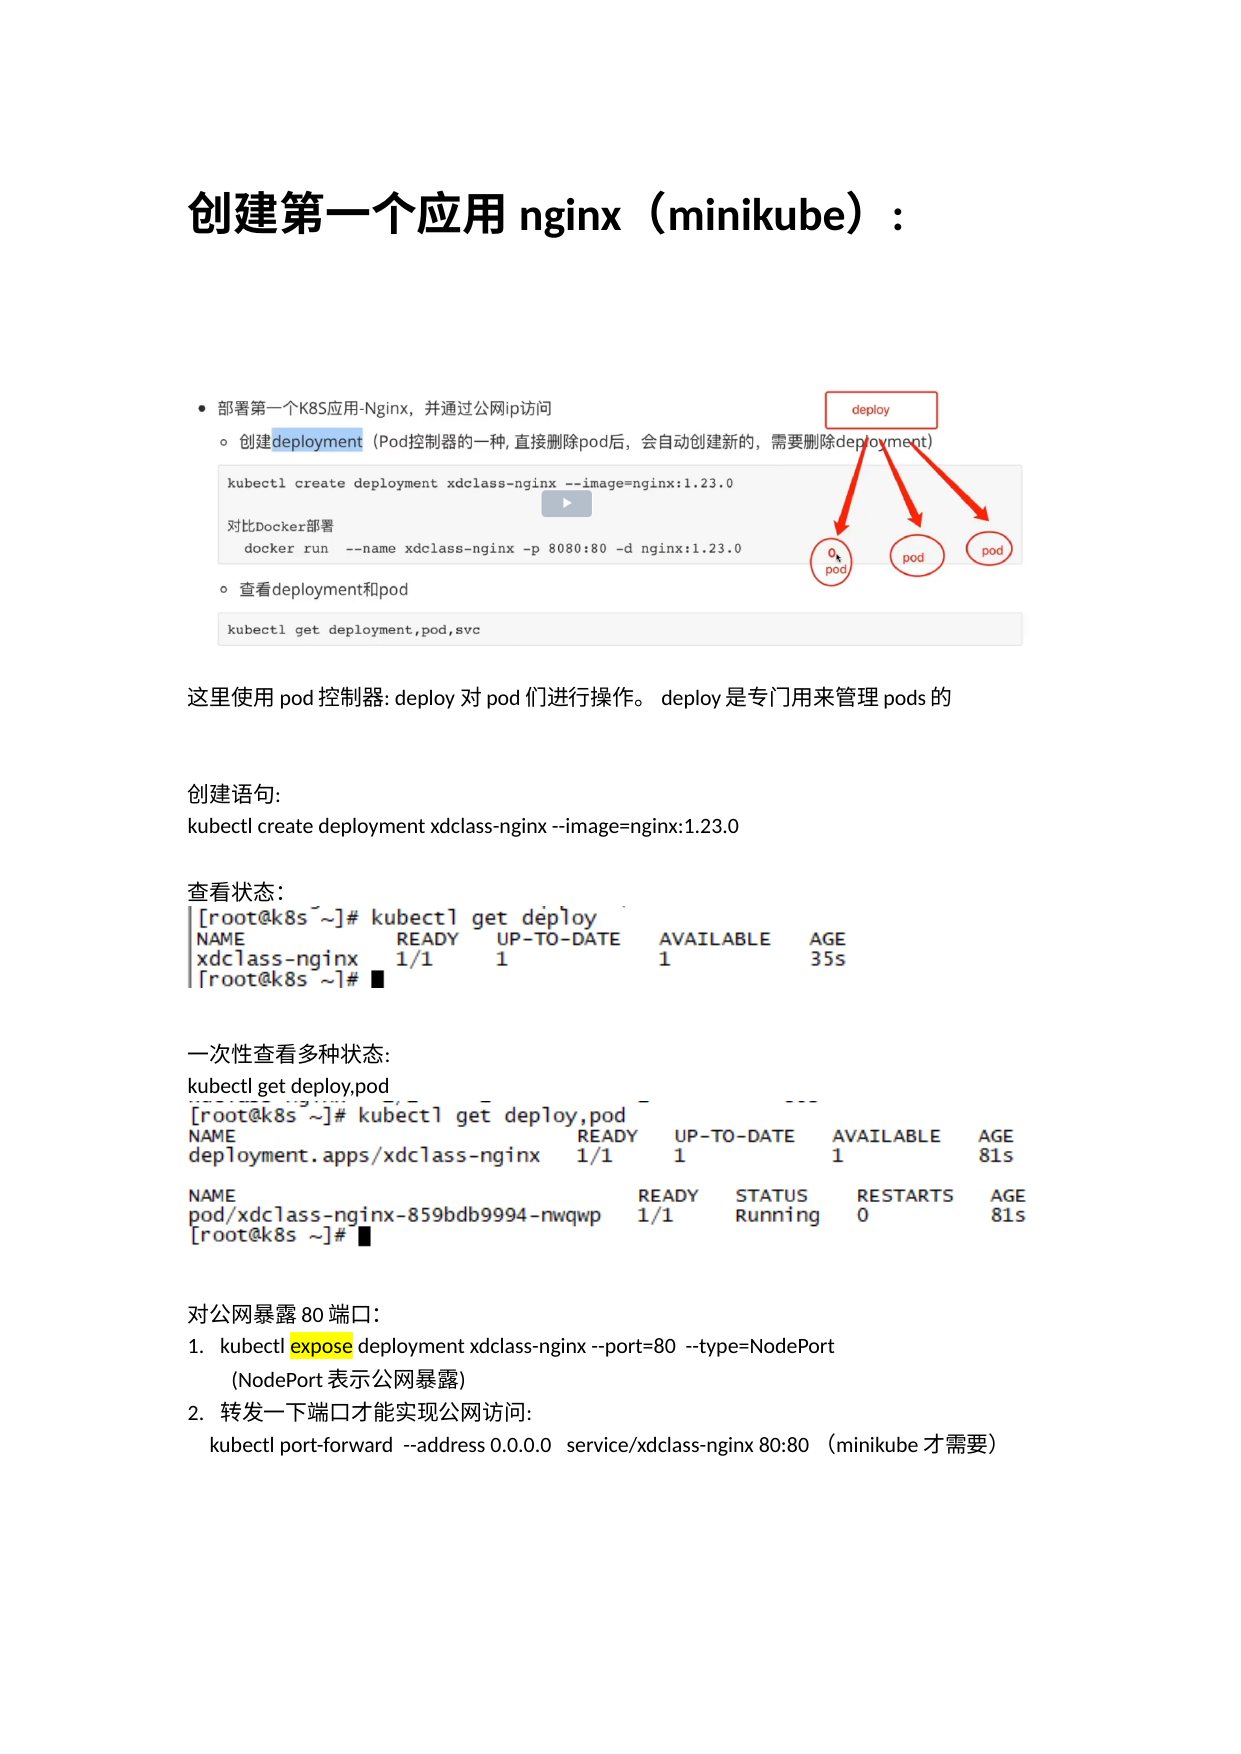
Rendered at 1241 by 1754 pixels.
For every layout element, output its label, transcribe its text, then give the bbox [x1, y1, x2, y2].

text 这里使用pod控制器: deploy 对pod们进行操作。 deploy是专门用来管理pods的 [187, 679, 1053, 712]
text 创建语句: [187, 777, 1053, 809]
list kubectl port-forward --address 0.0.0.0 service/xdclass-nginx 80:80 （minikube才需要） [187, 1427, 1053, 1459]
text kubectl get deploy,pod [187, 1069, 1053, 1101]
list (NodePort表示公网暴露) [187, 1362, 1053, 1394]
text kubectl create deployment xdclass-nginx --image=nginx:1.23.0 [187, 809, 1053, 842]
picture [187, 906, 877, 988]
text 对公网暴露80端口： [187, 1297, 1053, 1329]
list kubectl expose deployment xdclass-nginx --port=80 --type=NodePort [187, 1329, 1053, 1362]
picture [187, 1101, 1053, 1251]
text 一次性查看多种状态: [187, 1037, 1053, 1069]
picture [187, 386, 1052, 649]
text 查看状态： [187, 874, 1053, 907]
subtitle 创建第一个应用 nginx（minikube）: [187, 162, 1053, 259]
list 转发一下端口才能实现公网访问: [187, 1394, 1053, 1427]
